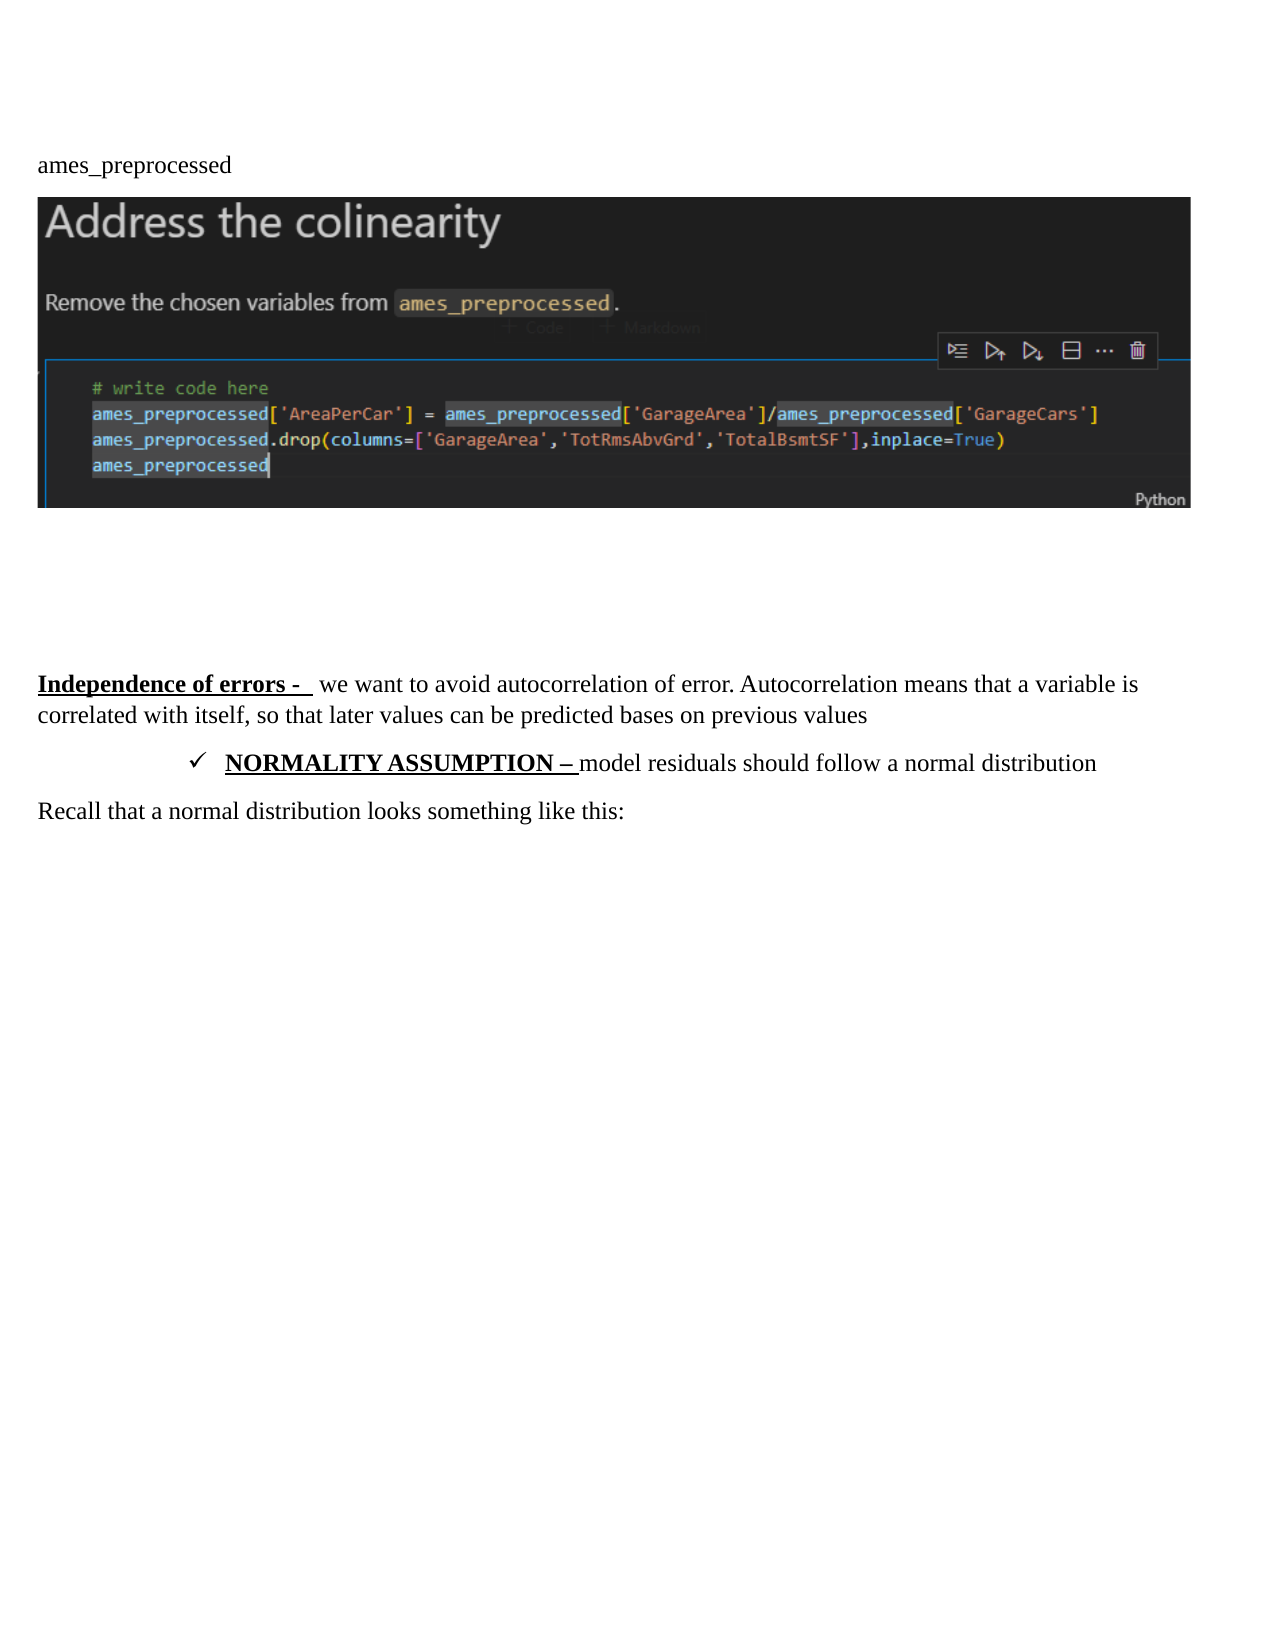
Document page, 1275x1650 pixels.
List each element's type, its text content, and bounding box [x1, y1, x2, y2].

text ames_preprocessed [37, 150, 1191, 179]
picture [37, 197, 1191, 508]
list NORMALITY ASSUMPTION – model residuals should follow a normal distribution [187, 748, 1191, 777]
text Recall that a normal distribution looks something like this: [37, 796, 1191, 825]
text Independence of errors - we want to avoid autocorrelation of error. Autocorrelation means that a variable is correlated with itself, so that later values can be predicted bases on previous values [37, 669, 1191, 729]
